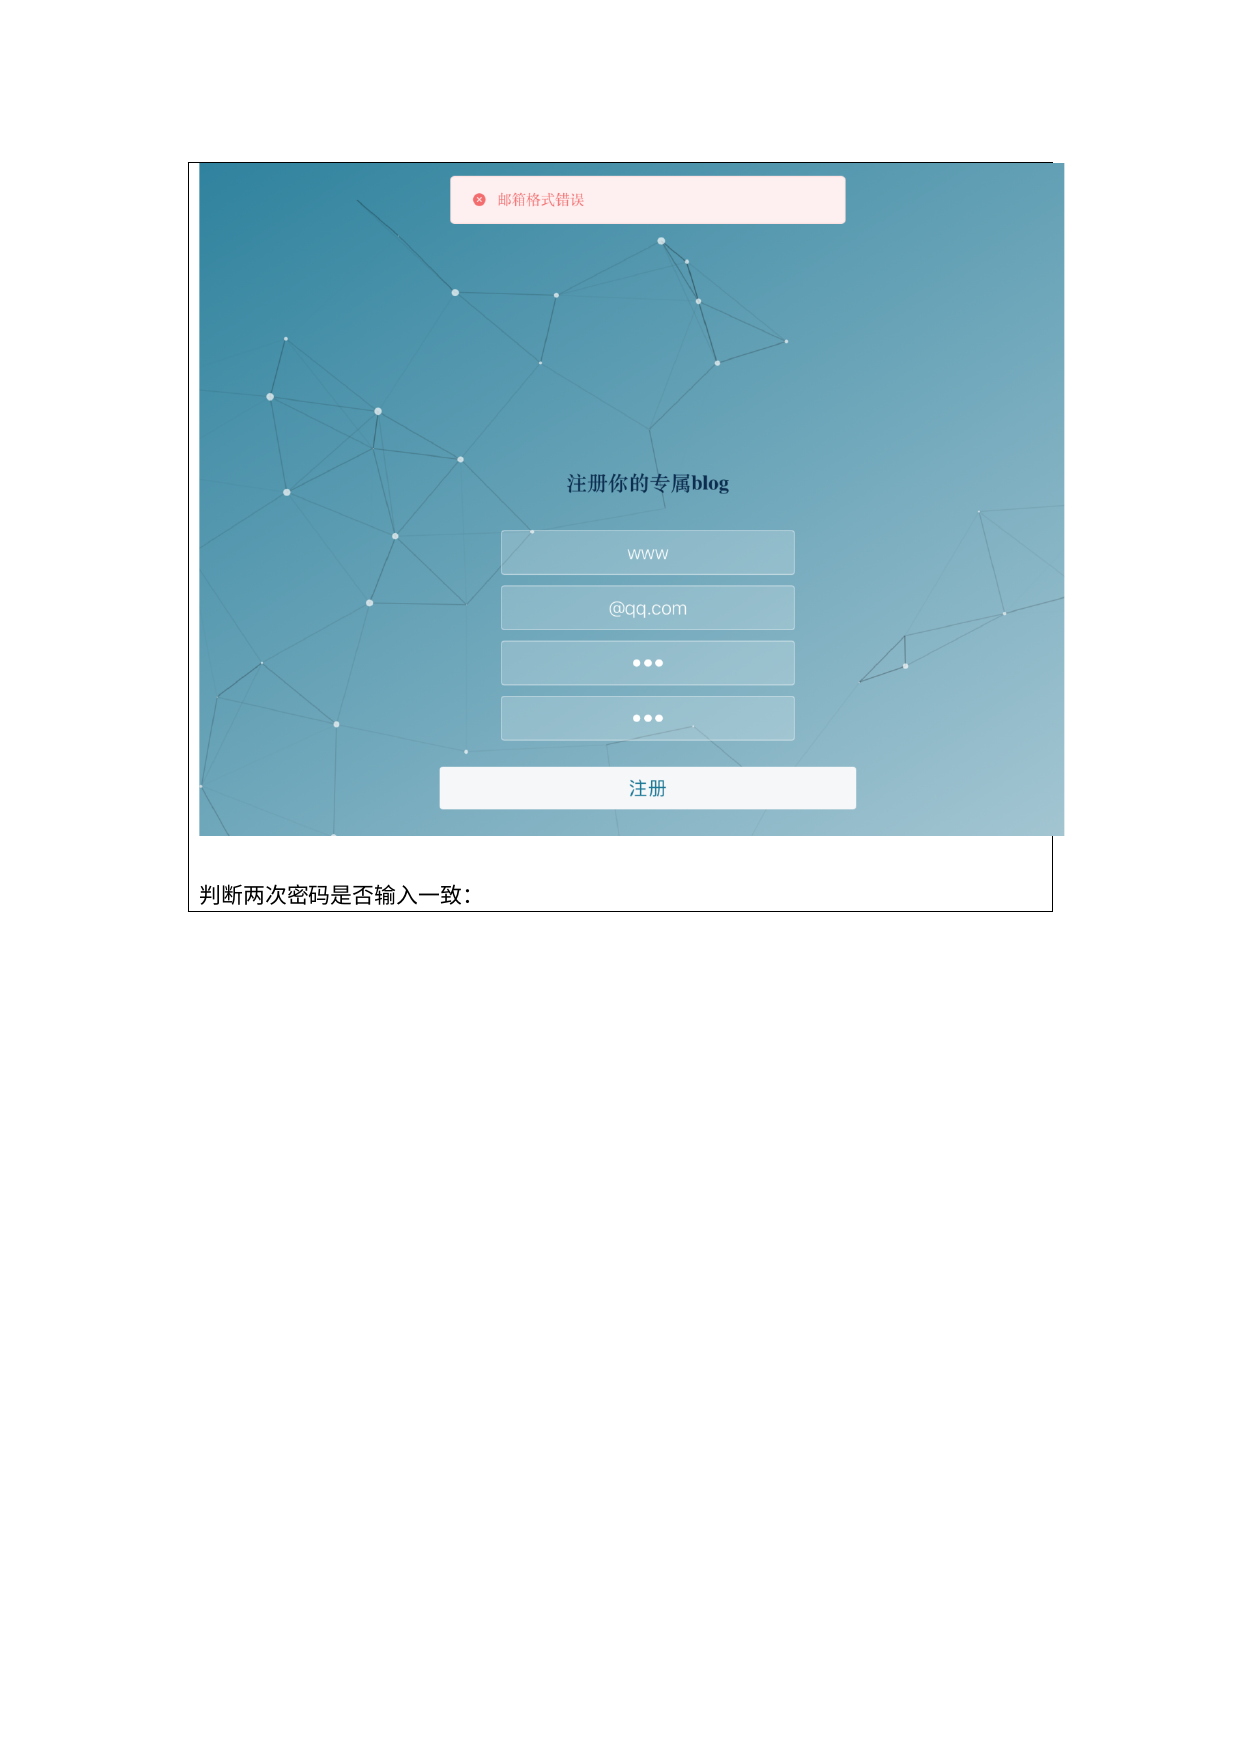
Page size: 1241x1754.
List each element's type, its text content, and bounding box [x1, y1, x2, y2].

picture [199, 163, 1065, 836]
table_cell 界面说明 登录界面 登录界面使用动态插件vue-particles,自定义过渡色背景色，其中粒子特效可以实现自动连接运动，还可以与鼠标进行互动。（动态GIF图与该报告一起打包在文件夹中） 判空 如果用户在本地保存密码，可以显示用户已保存的密码 3）用户不存在、密码错误等情况的判断 (密码在输入时设置了具体数字不可见的保密功能，保证登录的安全性) 4）登录成功 弹出登录成功的提示框并将输入框加动画浮出，显示登录的账户名称后，进入界面（gif有演示） 浏览、管理博客相关功能 浏览博客并实现点赞、收藏、关注作者等功能 博客界面采用鼠标感应动态展示的显示方式，博客卡片可以根据鼠标的移动方向进行旋转，当鼠标悬浮在卡片之上时，博客标题上移，显示出博客内容（具体实现动态GIF图与该报告一同打包与文件夹中）主界面的分页按钮样式进行修改匹配风格 A、 点击博客卡片下方的收藏或点赞按钮实现收藏和点赞功能，若已收藏或已点赞，再点击则取消点赞或收藏，同时按钮上会动态显示当前该博客的点赞收藏数。 （点赞前后） B、点击卡片进入博客具体界面 如果该博客为其他用户发布，当前账号可关注该作者 评论功能 发表后： 若为该博客作者发表评论，评论有相应的作者标记： 回复评论（可以实现多用户交叉评论）： （任何发布的博客或是评论都会显示发布时间） 管理博客功能 发布博客 判空功能： 如果未输入必要信息会给出相应提示 可选择相关标签用于博客发表后的分区搜索： 进行博客内容的编辑： 设置了字体加粗、倾斜、增添下划线、向左对齐、居中对齐、添加连接、添加图片等功能 创建成功： 2、作者发布博客后，仍然可以对博客内容进行修改： 3、设计博客的可见性或是删除 搜索博客或是用户的功能 分区检索（采用标签） 上面在发表博客时，我们可以为博客设置标签，接下来可以通过标签搜索： 下图为各种分区（标签） 以c/c++区为例： 下图为该分区的所有博客 关键字搜索 1、博客搜索 2、用户搜索 该功能支持反复搜索 (也可以在搜索出的界面点击博客卡片进入博客，点击用户卡片进入用户的个人界面，或是实现点赞收藏关注的功能) 用户个人界面 A、用户自己的界面 在右方的的个人资料卡片中，可以展示用户的个人信息，如昵称、邮箱、粉丝数、关注数。 主体部分主要有以下四部分组成： 1、 我的动态：根据时间线显示用户发布的博客 2、 我的收藏：根据收藏的先后顺序显示收藏内容 3、 我的关注：显示关注的用户，并可通过点击进入对方名片 4、 点赞过：显示点赞过的博客 B、其他用户的个人界面 可以通过点击搜索功能搜索出来的名片或者关注的用户的名片进入对方个人界面，出于安全与保密考虑，仅显示部分个人信息 游客模式（未登录模式） 游客模式下仍可浏览博客内容，但是无法进行点赞收藏关注等功能，也无法查看个人界面、评论、写博客。 无法关注 无法评论 无法点赞 无法收藏 无法写博客 注册新账号 判空功能： 不能重名： 判断邮箱格式是否正确： 判断两次密码是否输入一致： 注册成功，有动画效果： 其他功能 利用localstorage，对当前登录的用户的登录状态进行保持，即使在关闭页面之后，为账号主人提供了便利。用户如果在不能保证安全的情况下退出时，可点击退出登录来关闭当前状态，清除缓存。 并通过路由等实现刷新数据不消失的功能 [189, 163, 1052, 911]
